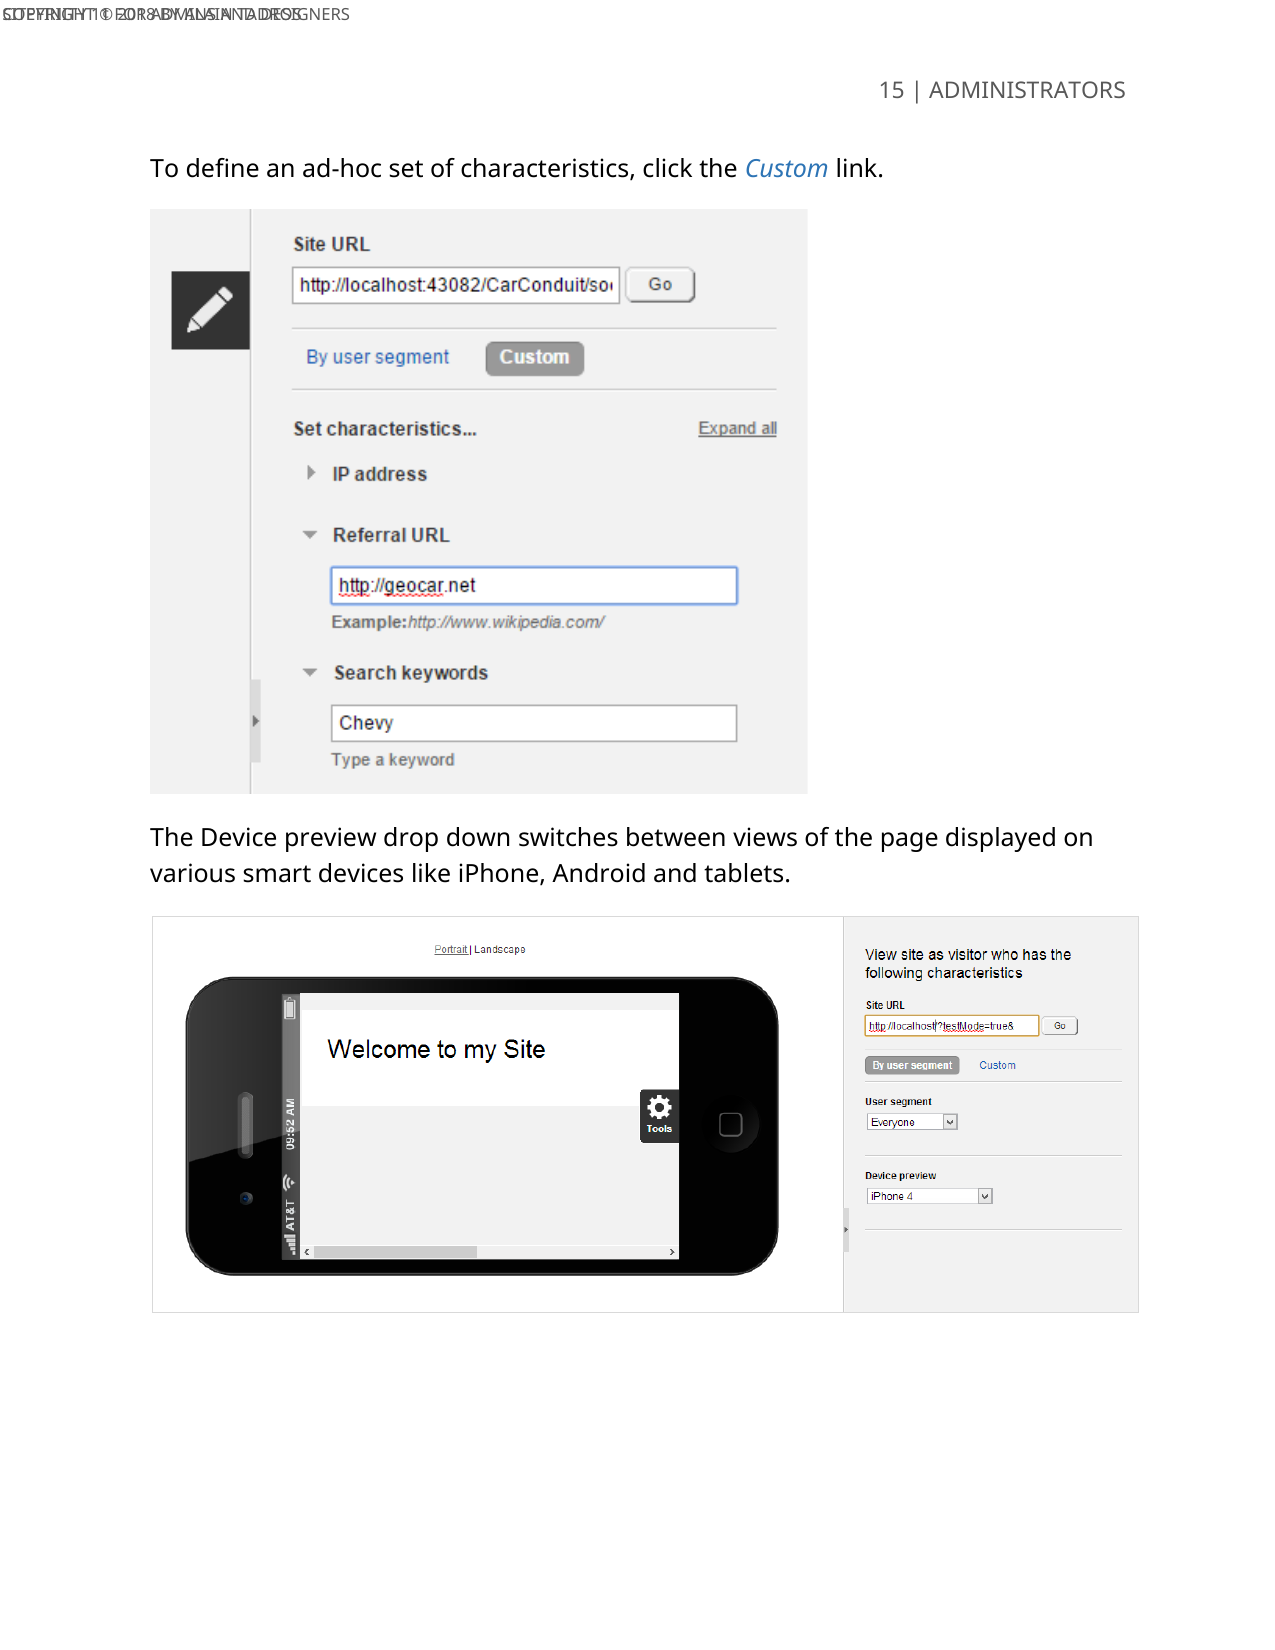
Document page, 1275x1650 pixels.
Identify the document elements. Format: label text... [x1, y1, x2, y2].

picture [185, 917, 1138, 1312]
text To define an ad-hoc set of characteristics, click the Custom link. [150, 151, 1275, 185]
text 15 | ADMINISTRATORS [0, 74, 1126, 106]
picture [150, 209, 808, 794]
